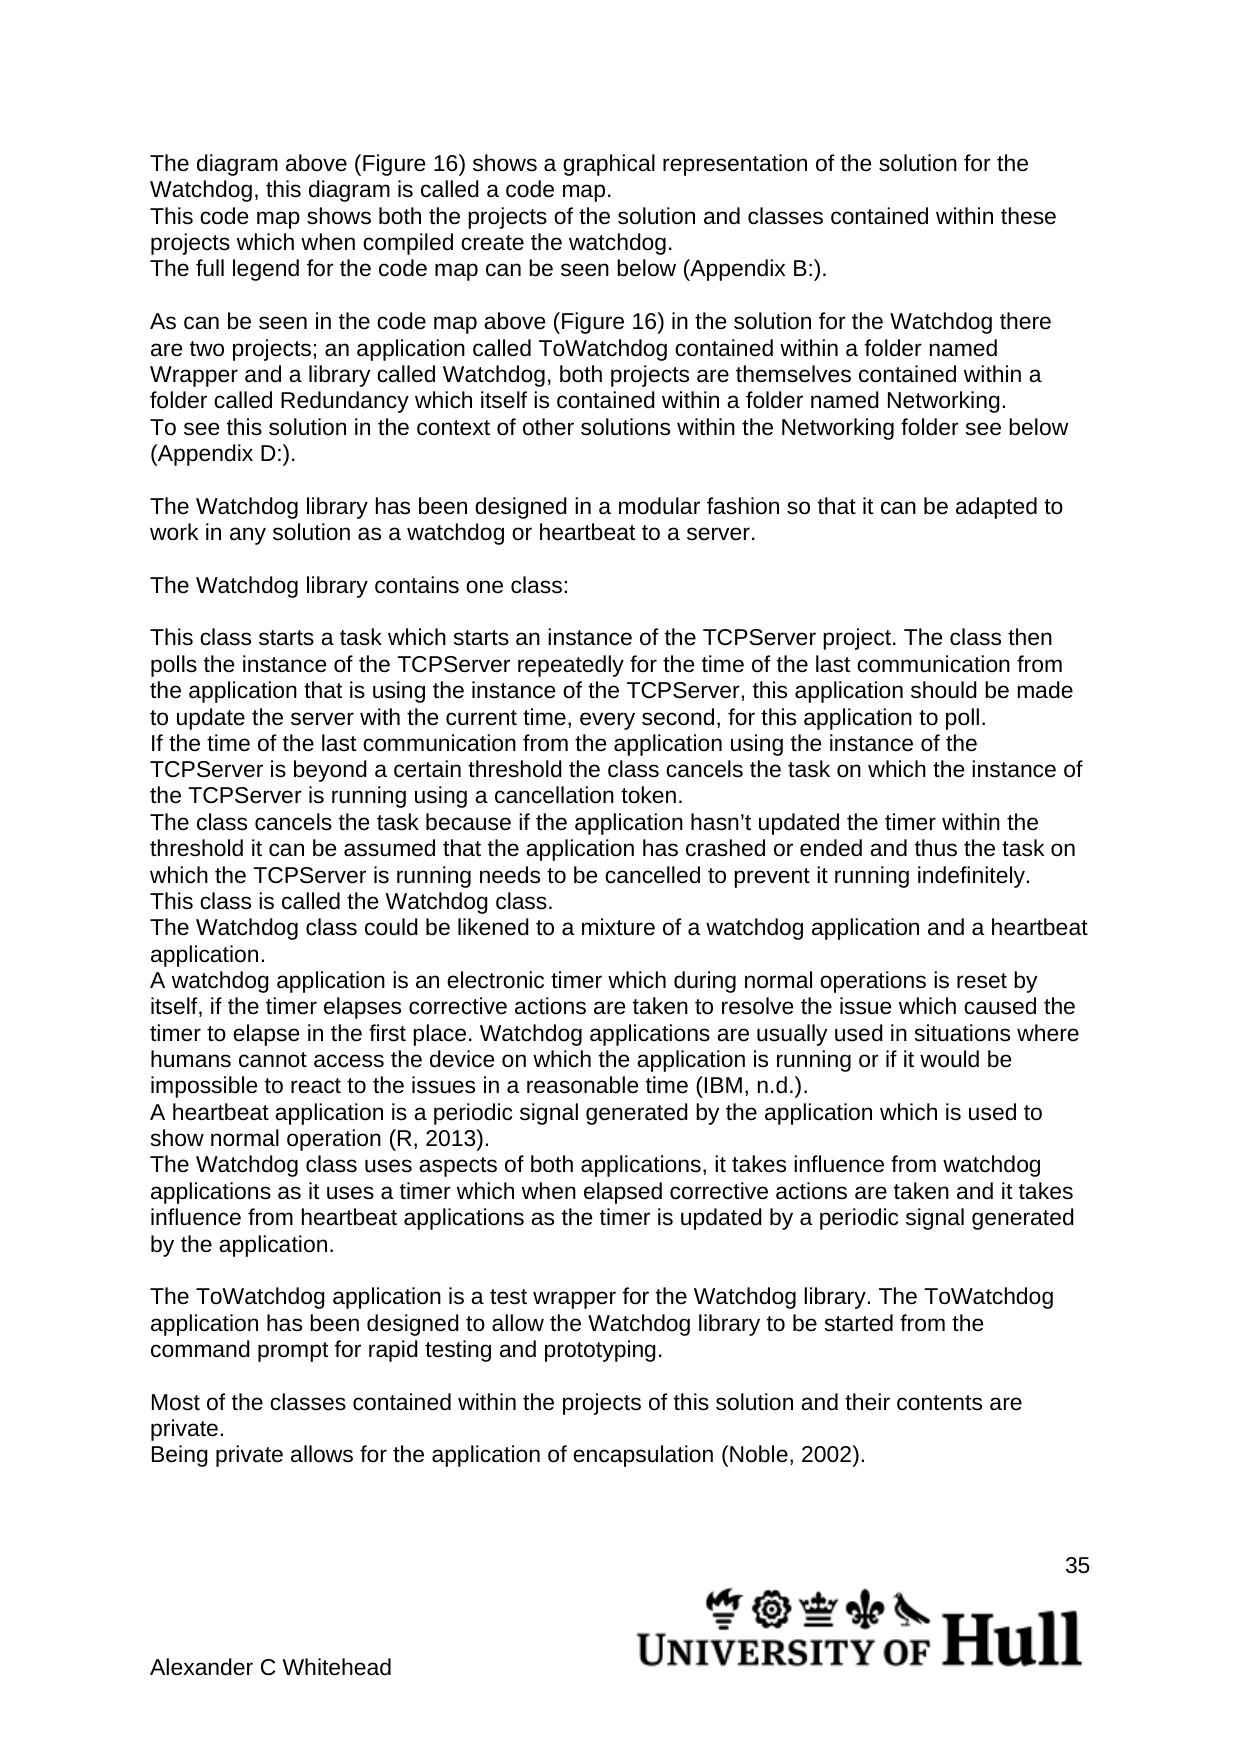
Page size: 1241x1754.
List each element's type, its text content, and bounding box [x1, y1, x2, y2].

picture [630, 1578, 1091, 1676]
text This class starts a task which starts an instance of the TCPServer project. The class then polls the instance of the TCPServer repeatedly for the time of the last communication from the application that is using the instance of the TCPServer, this application should be made to update the server with the current time, every second, for this application to poll. [150, 624, 1090, 730]
text Most of the classes contained within the projects of this solution and their contents are private. [150, 1389, 1090, 1441]
text The Watchdog class uses aspects of both applications, it takes influence from watchdog applications as it uses a timer which when elapsed corrective actions are taken and it takes influence from heartbeat applications as the timer is updated by a periodic signal generated by the application. [150, 1151, 1090, 1257]
text To see this solution in the context of other solutions within the Networking folder see below (Appendix D:). [150, 413, 1090, 466]
text A watchdog application is an electronic timer which during normal operations is reset by itself, if the timer elapses corrective actions are taken to resolve the issue which caused the timer to elapse in the first place. Watchdog applications are usually used in situations where humans cannot access the device on which the application is running or if it would be impossible to react to the issues in a reasonable time . [150, 967, 1090, 1099]
text As can be seen in the code map above (Figure 16) in the solution for the Watchdog there are two projects; an application called ToWatchdog contained within a folder named Wrapper and a library called Watchdog, both projects are themselves contained within a folder called Redundancy which itself is contained within a folder named Networking. [150, 308, 1090, 413]
text The Watchdog library contains one class: [150, 572, 1090, 598]
text The class cancels the task because if the application hasn’t updated the timer within the threshold it can be assumed that the application has crashed or ended and thus the task on which the TCPServer is running needs to be cancelled to prevent it running indefinitely. [150, 809, 1090, 888]
text Being private allows for the application of encapsulation . [150, 1441, 1090, 1468]
text The Watchdog library has been designed in a modular fashion so that it can be adapted to work in any solution as a watchdog or heartbeat to a server. [150, 493, 1090, 545]
text The Watchdog class could be likened to a mixture of a watchdog application and a heartbeat application. [150, 914, 1090, 967]
text This code map shows both the projects of the solution and classes contained within these projects which when compiled create the watchdog. [150, 203, 1090, 255]
text The full legend for the code map can be seen below (Appendix B:). [150, 255, 1090, 282]
text This class is called the Watchdog class. [150, 888, 1090, 914]
text A heartbeat application is a periodic signal generated by the application which is used to show normal operation . [150, 1099, 1090, 1151]
text The diagram above (Figure 16) shows a graphical representation of the solution for the Watchdog, this diagram is called a code map. [150, 150, 1090, 203]
text If the time of the last communication from the application using the instance of the TCPServer is beyond a certain threshold the class cancels the task on which the instance of the TCPServer is running using a cancellation token. [150, 730, 1090, 809]
text The ToWatchdog application is a test wrapper for the Watchdog library. The ToWatchdog application has been designed to allow the Watchdog library to be started from the command prompt for rapid testing and prototyping. [150, 1283, 1090, 1362]
